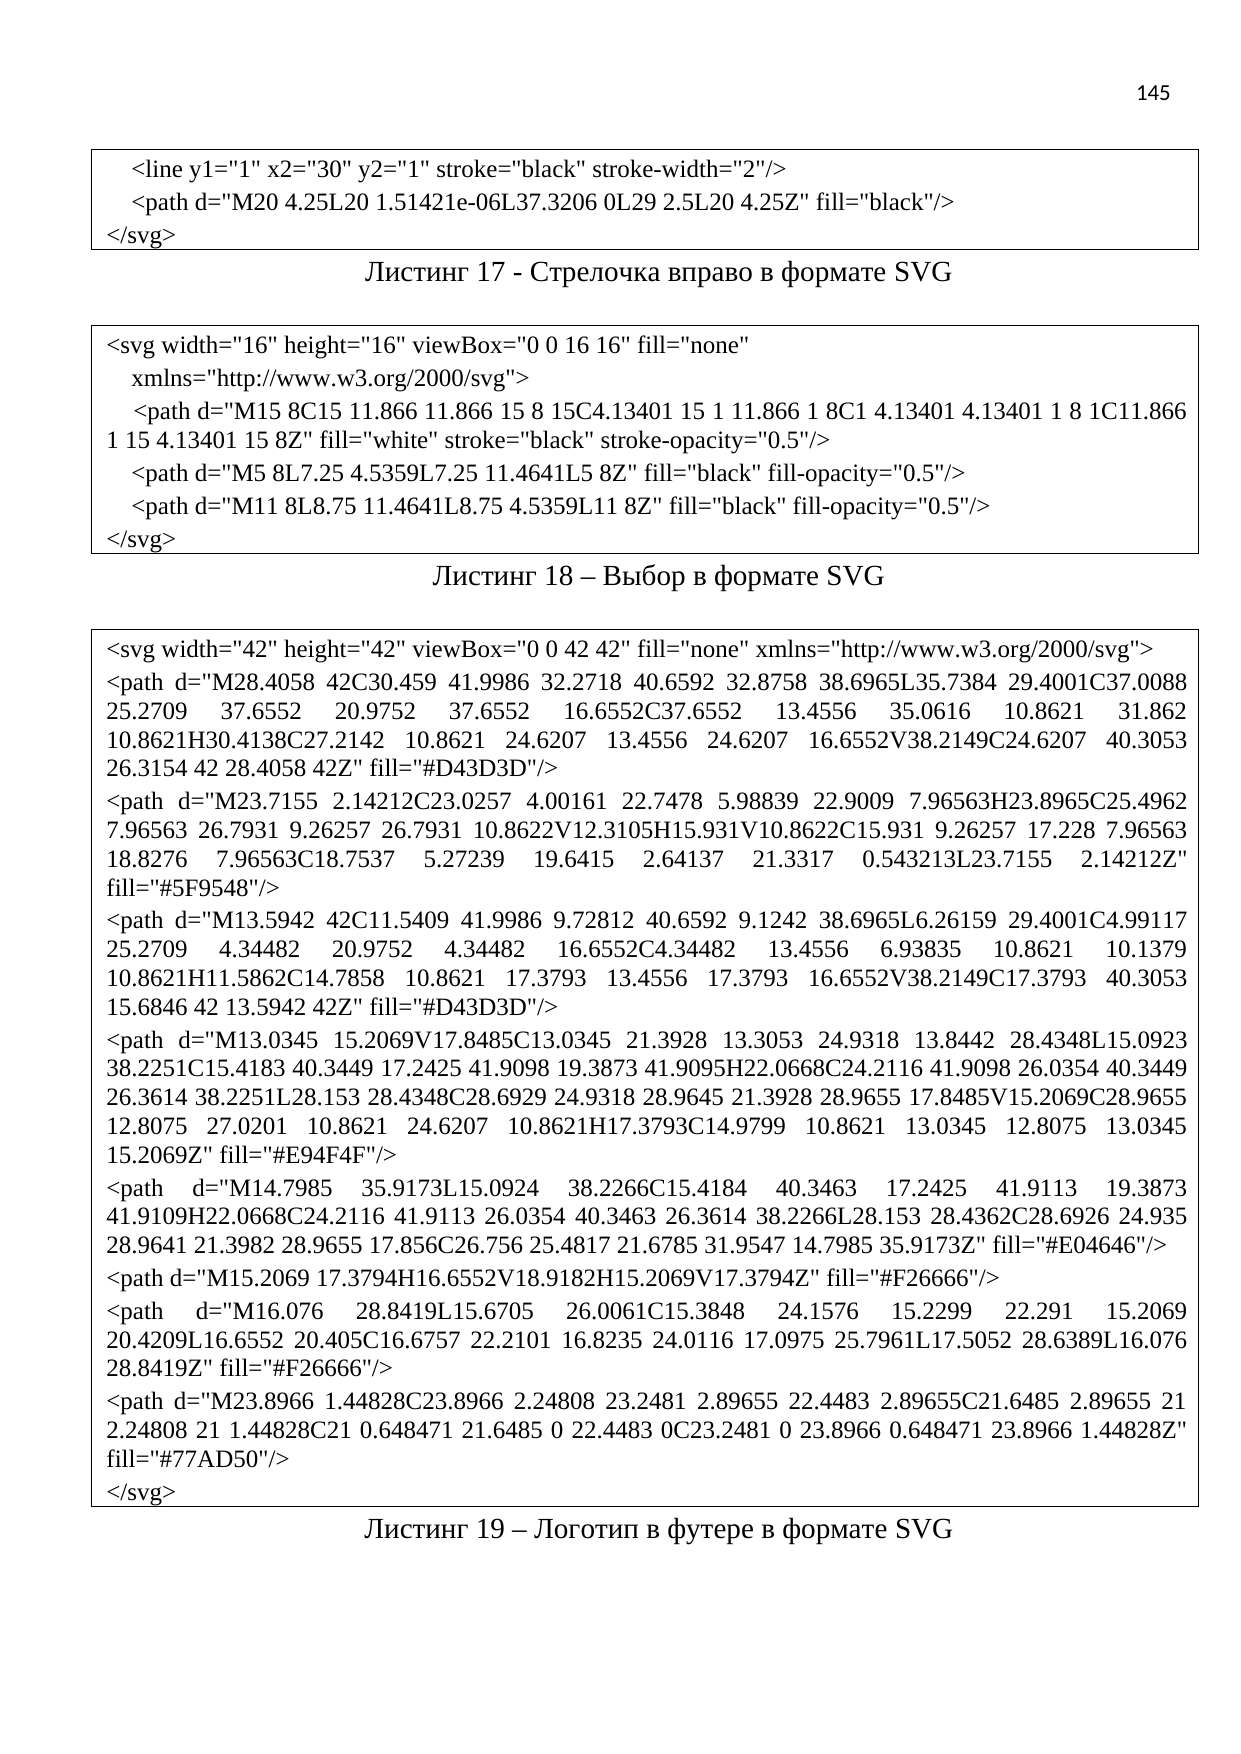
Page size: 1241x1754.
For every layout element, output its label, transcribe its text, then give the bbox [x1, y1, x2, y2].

text Листинг 17 - Стрелочка вправо в формате SVG [136, 254, 1181, 288]
table_header <svg width="42" height="42" viewBox="0 0 42 42" fill="none" xmlns="http://www.w3.org/2000/svg"> <path d="M28.4058 42C30.459 41.9986 32.2718 40.6592 32.8758 38.6965L35.7384 29.4001C37.0088 25.2709 37.6552 20.9752 37.6552 16.6552C37.6552 13.4556 35.0616 10.8621 31.862 10.8621H30.4138C27.2142 10.8621 24.6207 13.4556 24.6207 16.6552V38.2149C24.6207 40.3053 26.3154 42 28.4058 42Z" fill="#D43D3D"/> <path d="M23.7155 2.14212C23.0257 4.00161 22.7478 5.98839 22.9009 7.96563H23.8965C25.4962 7.96563 26.7931 9.26257 26.7931 10.8622V12.3105H15.931V10.8622C15.931 9.26257 17.228 7.96563 18.8276 7.96563C18.7537 5.27239 19.6415 2.64137 21.3317 0.543213L23.7155 2.14212Z" fill="#5F9548"/> <path d="M13.5942 42C11.5409 41.9986 9.72812 40.6592 9.1242 38.6965L6.26159 29.4001C4.99117 25.2709 4.34482 20.9752 4.34482 16.6552C4.34482 13.4556 6.93835 10.8621 10.1379 10.8621H11.5862C14.7858 10.8621 17.3793 13.4556 17.3793 16.6552V38.2149C17.3793 40.3053 15.6846 42 13.5942 42Z" fill="#D43D3D"/> <path d="M13.0345 15.2069V17.8485C13.0345 21.3928 13.3053 24.9318 13.8442 28.4348L15.0923 38.2251C15.4183 40.3449 17.2425 41.9098 19.3873 41.9095H22.0668C24.2116 41.9098 26.0354 40.3449 26.3614 38.2251L28.153 28.4348C28.6929 24.9318 28.9645 21.3928 28.9655 17.8485V15.2069C28.9655 12.8075 27.0201 10.8621 24.6207 10.8621H17.3793C14.9799 10.8621 13.0345 12.8075 13.0345 15.2069Z" fill="#E94F4F"/> <path d="M14.7985 35.9173L15.0924 38.2266C15.4184 40.3463 17.2425 41.9113 19.3873 41.9109H22.0668C24.2116 41.9113 26.0354 40.3463 26.3614 38.2266L28.153 28.4362C28.6926 24.935 28.9641 21.3982 28.9655 17.856C26.756 25.4817 21.6785 31.9547 14.7985 35.9173Z" fill="#E04646"/> <path d="M15.2069 17.3794H16.6552V18.9182H15.2069V17.3794Z" fill="#F26666"/> <path d="M16.076 28.8419L15.6705 26.0061C15.3848 24.1576 15.2299 22.291 15.2069 20.4209L16.6552 20.405C16.6757 22.2101 16.8235 24.0116 17.0975 25.7961L17.5052 28.6389L16.076 28.8419Z" fill="#F26666"/> <path d="M23.8966 1.44828C23.8966 2.24808 23.2481 2.89655 22.4483 2.89655C21.6485 2.89655 21 2.24808 21 1.44828C21 0.648471 21.6485 0 22.4483 0C23.2481 0 23.8966 0.648471 23.8966 1.44828Z" fill="#77AD50"/> </svg> [92, 630, 1198, 1506]
text Листинг 18 – Выбор в формате SVG [136, 558, 1181, 591]
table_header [92, 150, 1198, 249]
text Листинг 19 – Логотип в футере в формате SVG [136, 1511, 1181, 1544]
table_header <svg width="16" height="16" viewBox="0 0 16 16" fill="none" xmlns="http://www.w3.org/2000/svg"> <path d="M15 8C15 11.866 11.866 15 8 15C4.13401 15 1 11.866 1 8C1 4.13401 4.13401 1 8 1C11.866 1 15 4.13401 15 8Z" fill="white" stroke="black" stroke-opacity="0.5"/> <path d="M5 8L7.25 4.5359L7.25 11.4641L5 8Z" fill="black" fill-opacity="0.5"/> <path d="M11 8L8.75 11.4641L8.75 4.5359L11 8Z" fill="black" fill-opacity="0.5"/> </svg> [92, 326, 1198, 553]
